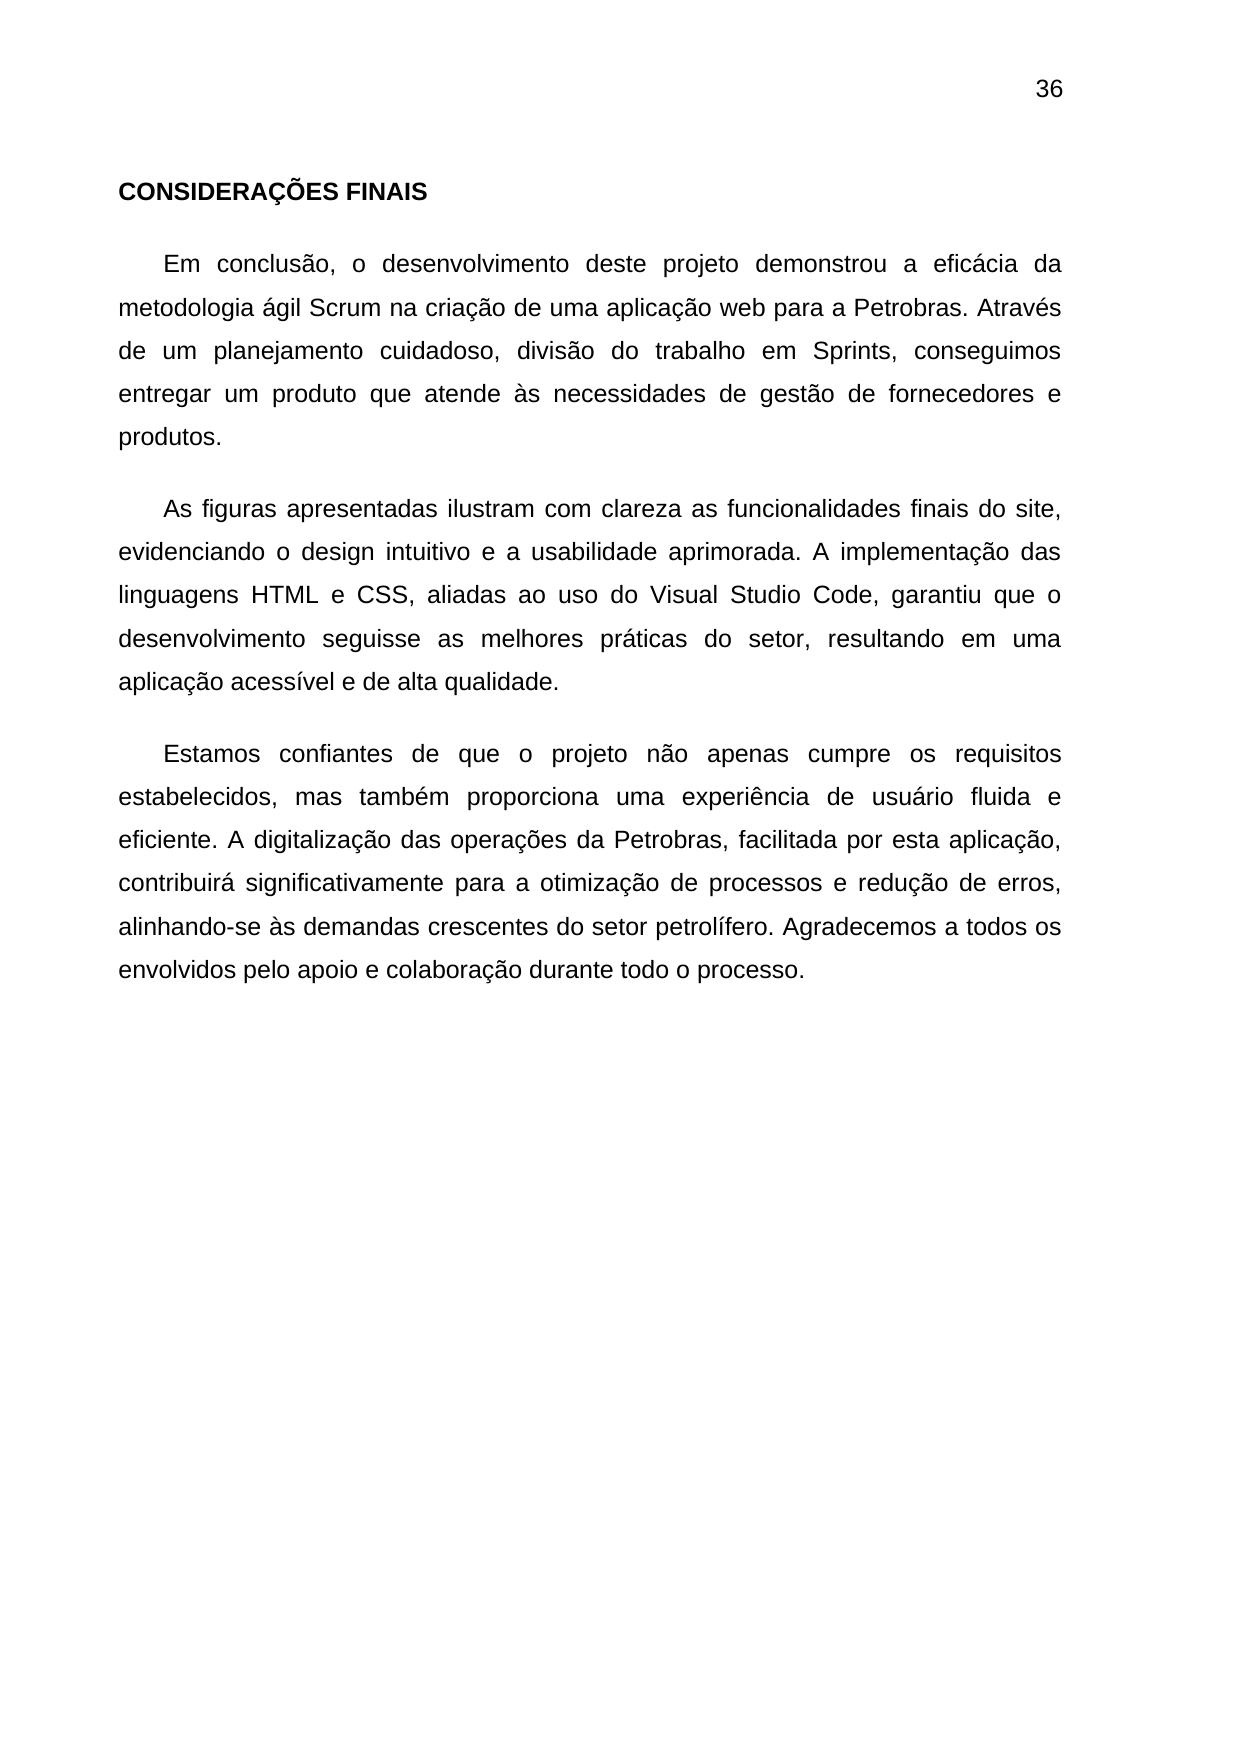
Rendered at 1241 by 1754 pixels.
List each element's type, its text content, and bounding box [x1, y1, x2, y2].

subtitle CONSIDERAÇÕES FINAIS [118, 177, 1063, 206]
text Em conclusão, o desenvolvimento deste projeto demonstrou a eficácia da metodologia ágil Scrum na criação de uma aplicação web para a Petrobras. Através de um planejamento cuidadoso, divisão do trabalho em Sprints, conseguimos entregar um produto que atende às necessidades de gestão de fornecedores e produtos. [118, 249, 1063, 451]
text As figuras apresentadas ilustram com clareza as funcionalidades finais do site, evidenciando o design intuitivo e a usabilidade aprimorada. A implementação das linguagens HTML e CSS, aliadas ao uso do Visual Studio Code, garantiu que o desenvolvimento seguisse as melhores práticas do setor, resultando em uma aplicação acessível e de alta qualidade. [118, 494, 1063, 696]
text Estamos confiantes de que o projeto não apenas cumpre os requisitos estabelecidos, mas também proporciona uma experiência de usuário fluida e eficiente. A digitalização das operações da Petrobras, facilitada por esta aplicação, contribuirá significativamente para a otimização de processos e redução de erros, alinhando-se às demandas crescentes do setor petrolífero. Agradecemos a todos os envolvidos pelo apoio e colaboração durante todo o processo. [118, 739, 1063, 983]
